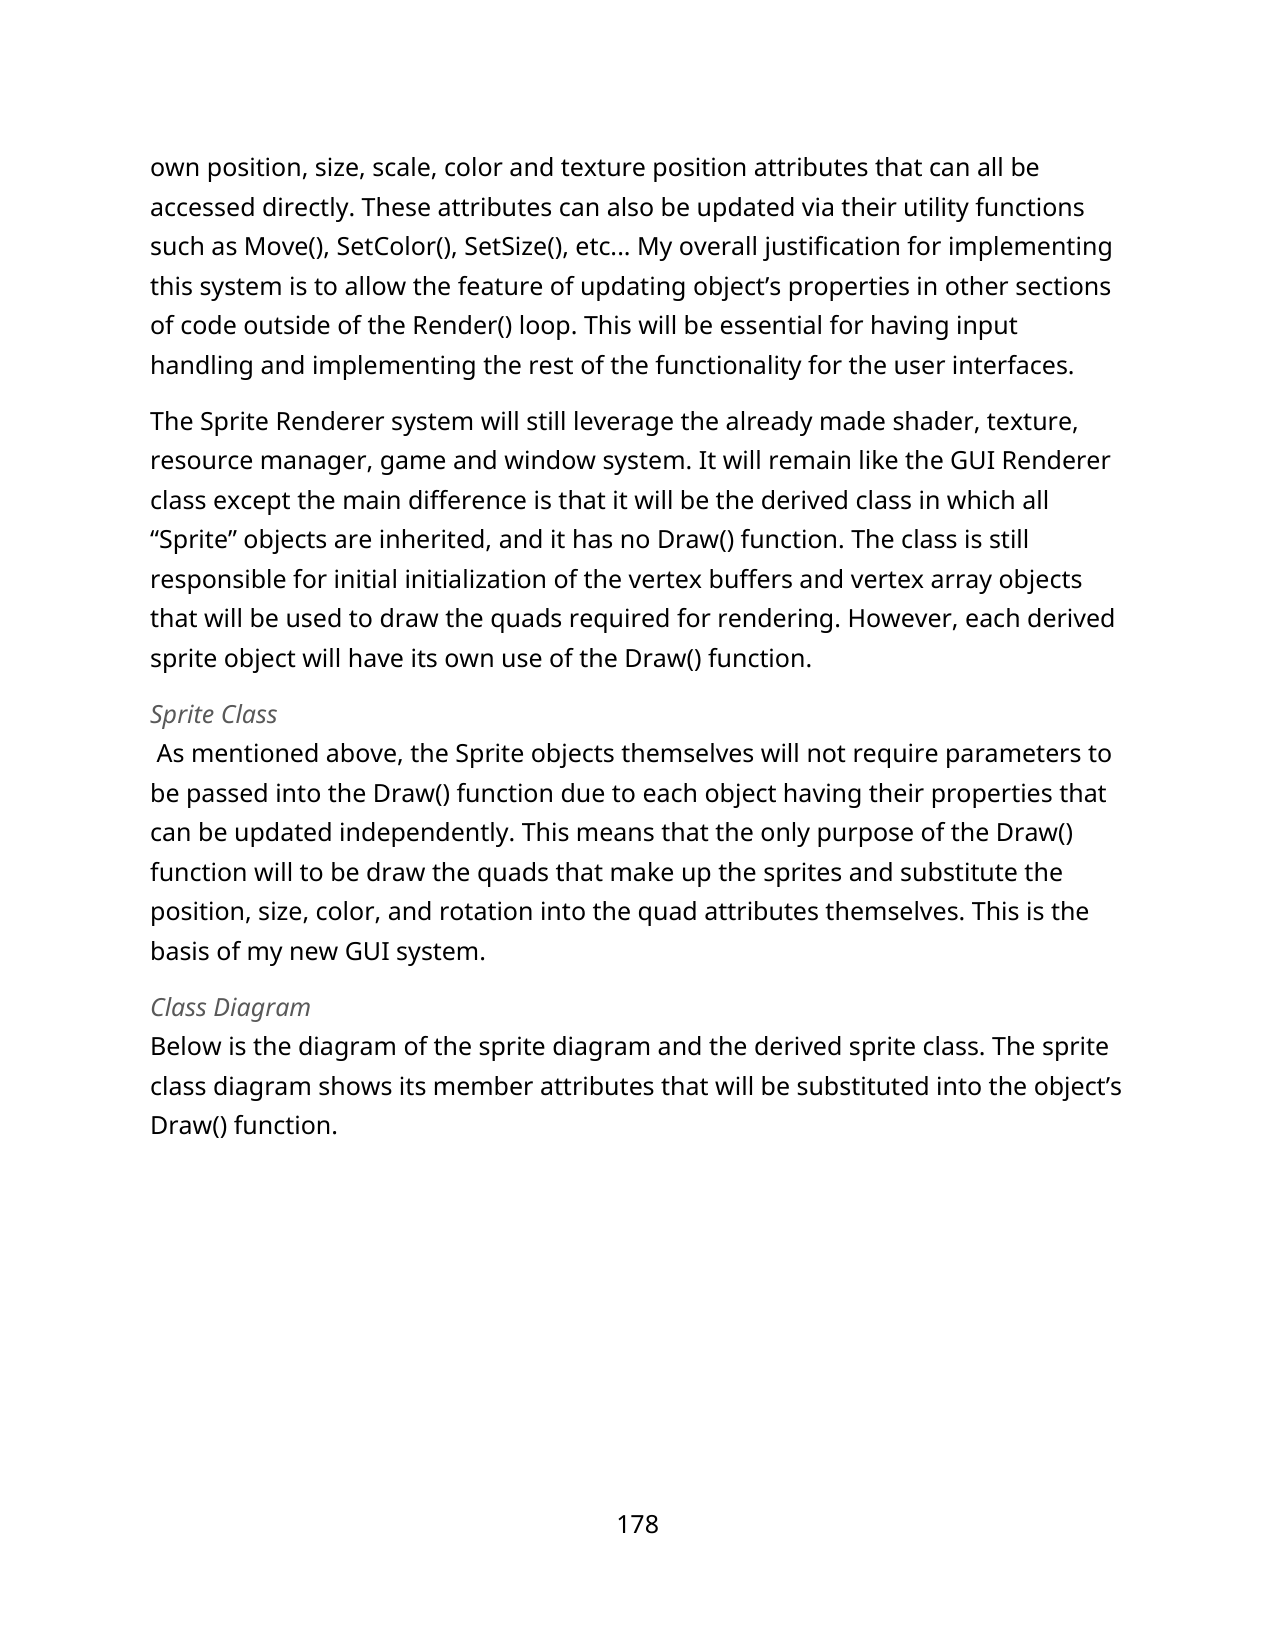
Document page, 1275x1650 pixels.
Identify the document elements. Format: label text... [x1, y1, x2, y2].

text As mentioned above, the Sprite objects themselves will not require parameters to be passed into the Draw() function due to each object having their properties that can be updated independently. This means that the only purpose of the Draw() function will to be draw the quads that make up the sprites and substitute the position, size, color, and rotation into the quad attributes themselves. This is the basis of my new GUI system. [150, 736, 1125, 967]
subtitle Sprite Class [150, 697, 1125, 731]
subtitle Class Diagram [150, 989, 1125, 1024]
text The Sprite Renderer system will still leverage the already made shader, texture, resource manager, game and window system. It will remain like the GUI Renderer class except the main difference is that it will be the derived class in which all “Sprite” objects are inherited, and it has no Draw() function. The class is still responsible for initial initialization of the vertex buffers and vertex array objects that will be used to draw the quads required for rendering. However, each derived sprite object will have its own use of the Draw() function. [150, 403, 1125, 674]
text Below is the diagram of the sprite diagram and the derived sprite class. The sprite class diagram shows its member attributes that will be substituted into the object’s Draw() function. [150, 1029, 1125, 1142]
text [150, 150, 1125, 381]
